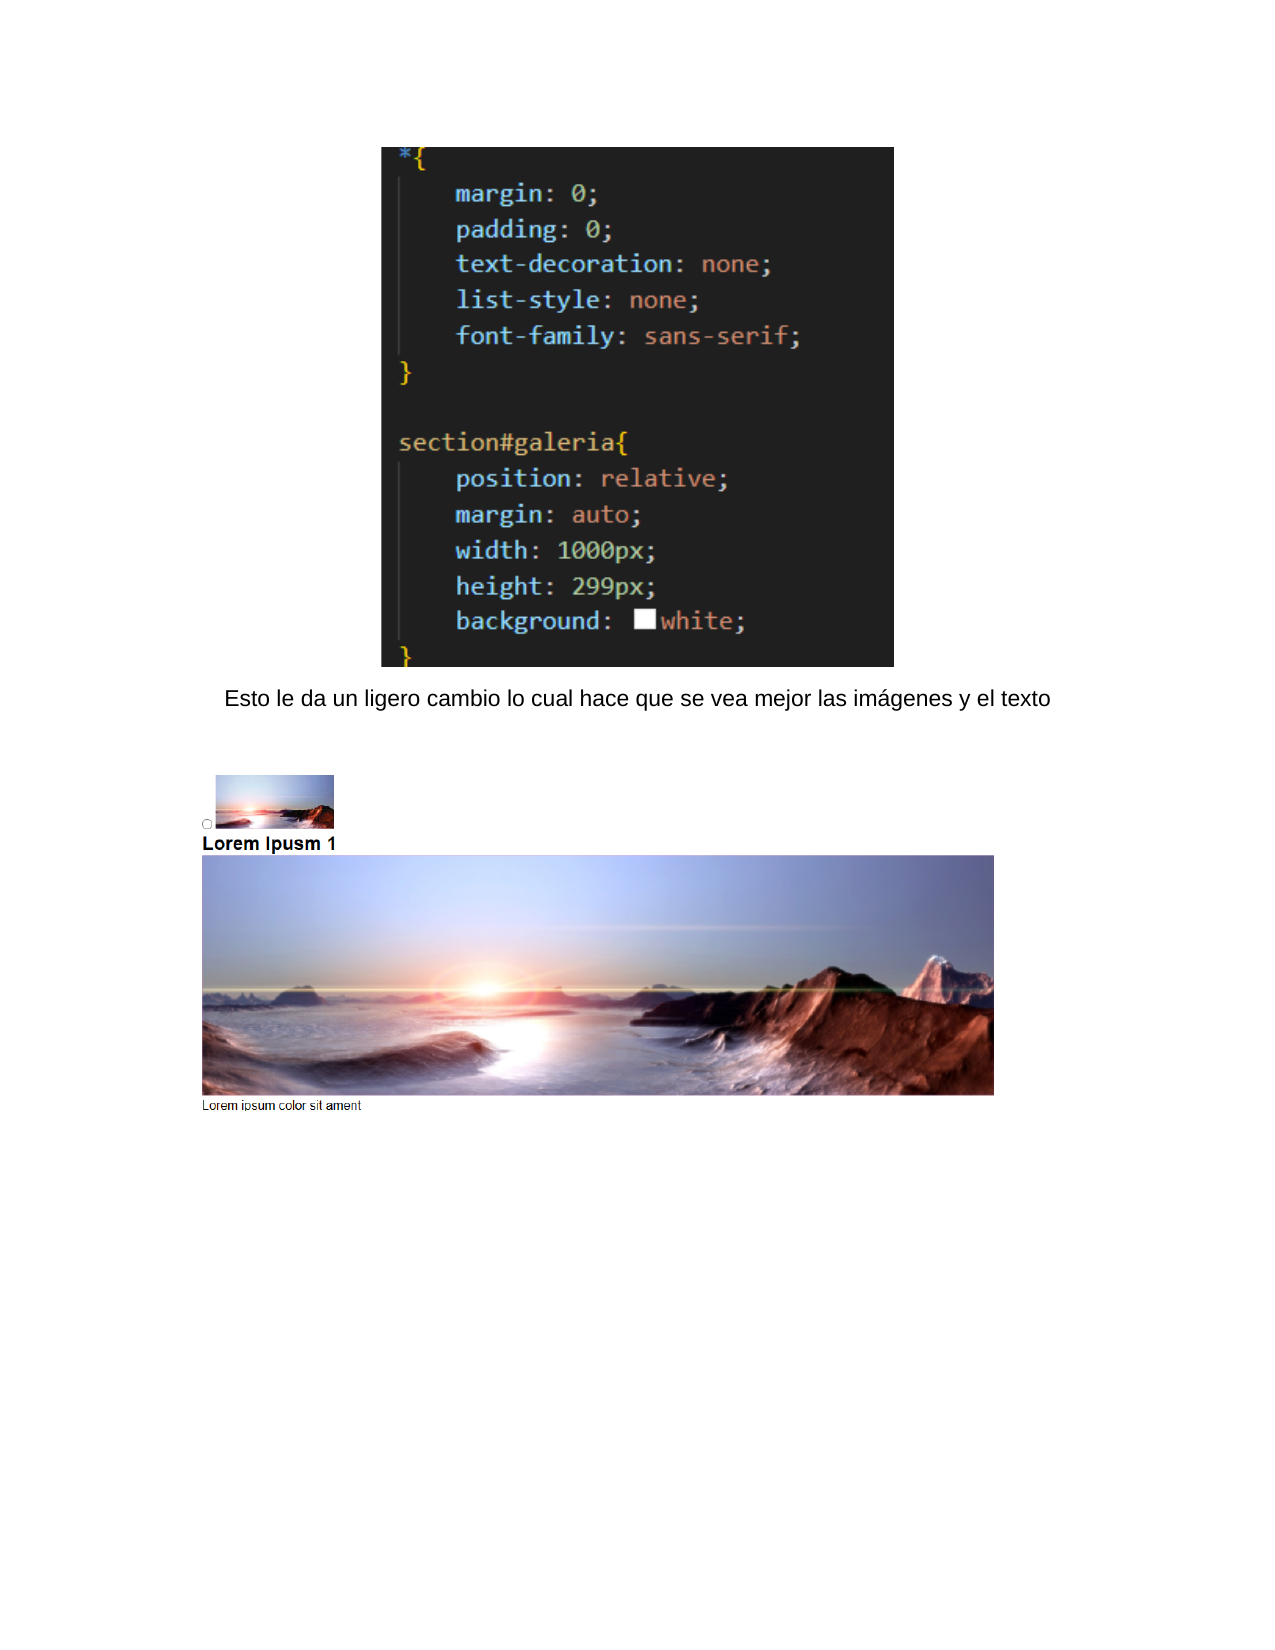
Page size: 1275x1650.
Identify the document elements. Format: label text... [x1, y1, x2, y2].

picture [177, 775, 1098, 1111]
text Esto le da un ligero cambio lo cual hace que se vea mejor las imágenes y el texto [177, 685, 1098, 712]
picture [381, 147, 894, 667]
